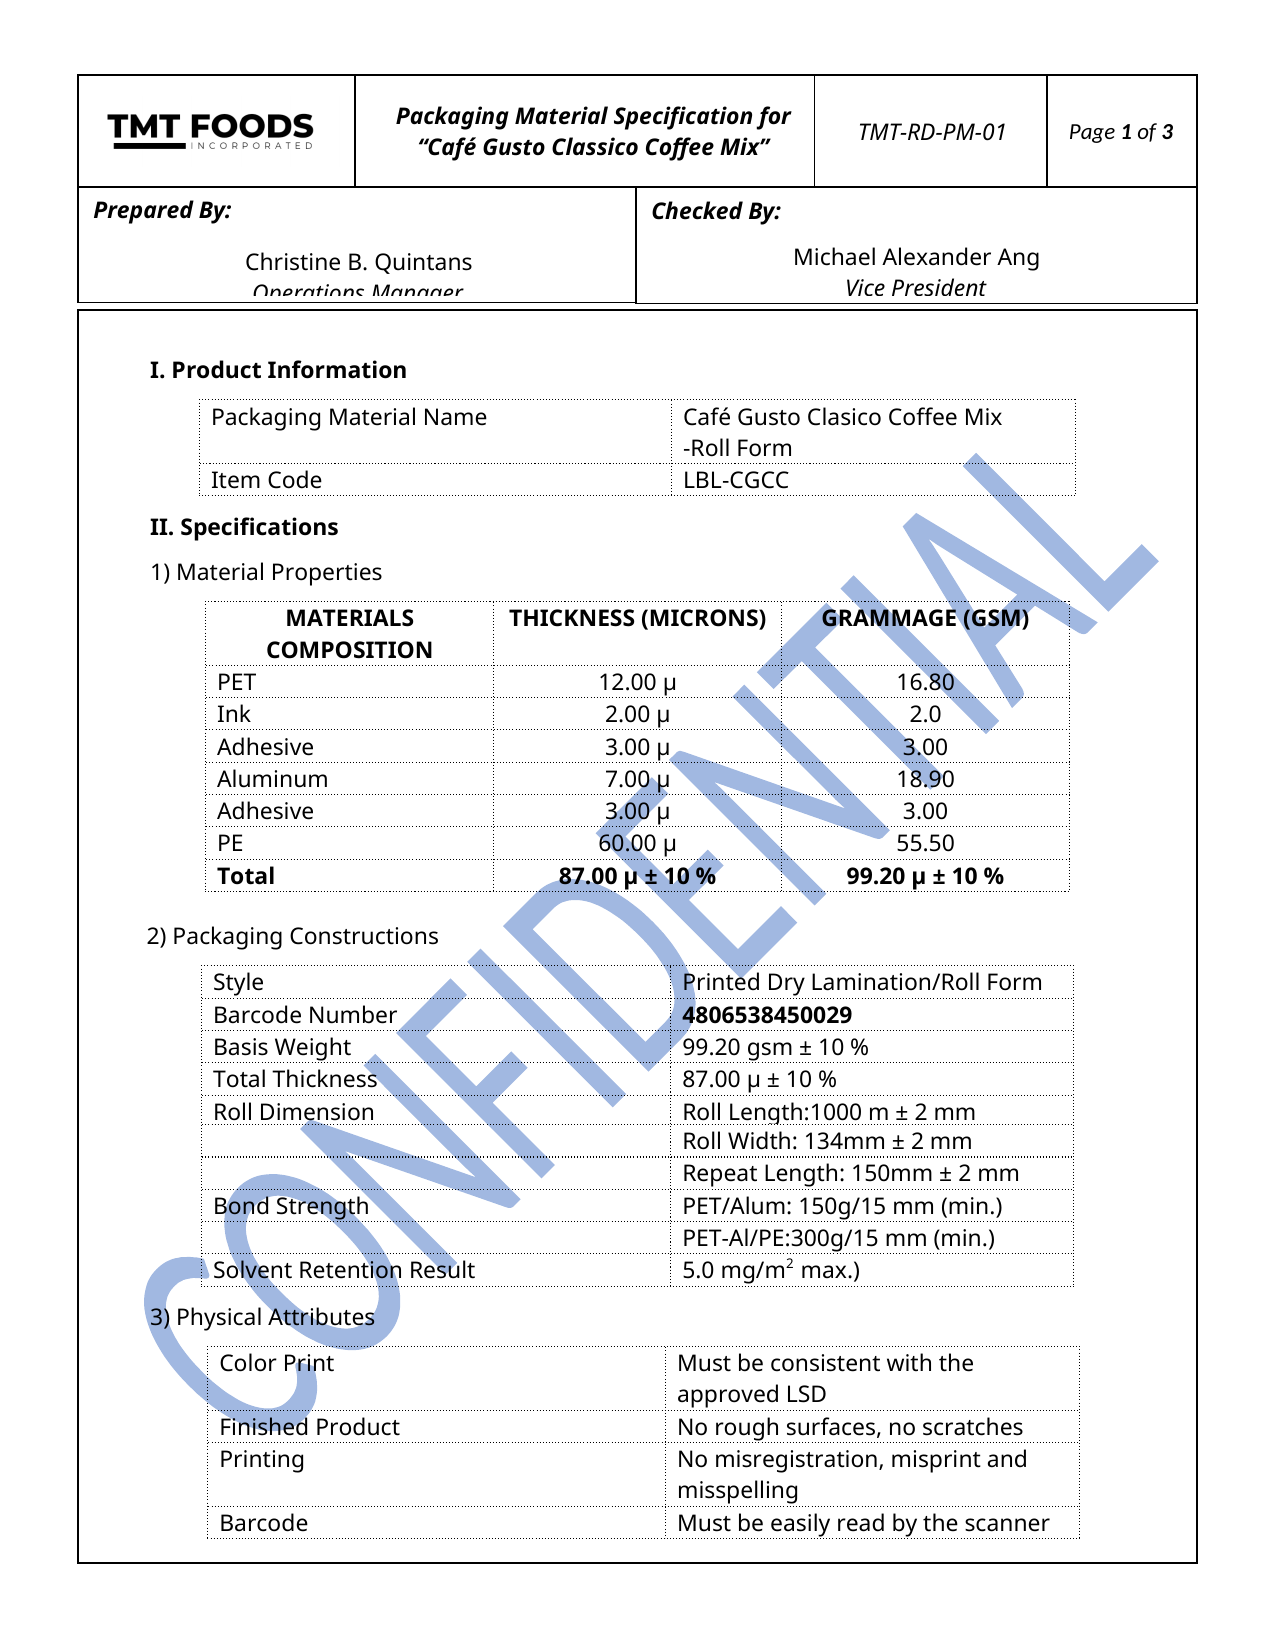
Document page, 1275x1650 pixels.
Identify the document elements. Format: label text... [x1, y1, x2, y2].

table_cell Item Code [200, 463, 672, 495]
table_cell Repeat Length: 150mm ± 2 mm [671, 1156, 1073, 1189]
table_cell 18.90 [781, 762, 1069, 794]
table_header Café Gusto Clasico Coffee Mix -Roll Form [672, 399, 1075, 463]
table_cell Solvent Retention Result [202, 1253, 671, 1286]
table_cell 3.00 µ [494, 729, 781, 762]
table_cell 5.0 mg/m2 max.) [671, 1253, 1073, 1286]
table_cell Roll Dimension [202, 1095, 671, 1124]
table_cell Bond Strength [202, 1189, 671, 1221]
table_cell Total [206, 859, 493, 891]
table_cell 16.80 [781, 665, 1069, 697]
table_cell [202, 1124, 671, 1156]
table_cell 2.0 [781, 697, 1069, 729]
text I. Product Information [79, 354, 1196, 385]
text II. Specifications [79, 510, 1196, 542]
table_cell Basis Weight [202, 1030, 671, 1062]
table_cell PET-Al/PE:300g/15 mm (min.) [671, 1221, 1073, 1253]
table_cell 3.00 µ [494, 794, 781, 826]
text 1) Material Properties [79, 556, 1196, 587]
table_header Style [202, 965, 671, 998]
table_cell 4806538450029 [671, 998, 1073, 1030]
table_cell 87.00 µ ± 10 % [671, 1062, 1073, 1094]
table_header MATERIALS COMPOSITION [206, 601, 493, 665]
table_cell Must be easily read by the scanner [666, 1506, 1079, 1538]
table_header THICKNESS (MICRONS) [494, 601, 781, 665]
table_cell PE [206, 826, 493, 858]
table_cell 3.00 [781, 729, 1069, 762]
table_cell Roll Width: 134mm ± 2 mm [671, 1124, 1073, 1156]
table_cell Adhesive [206, 729, 493, 762]
table_cell 12.00 µ [494, 665, 781, 697]
table_header Packaging Material Name [200, 399, 672, 463]
table_cell LBL-CGCC [672, 463, 1075, 495]
table_header Must be consistent with the approved LSD [666, 1346, 1079, 1410]
table_cell [202, 1221, 671, 1253]
picture [93, 96, 340, 167]
table_cell 99.20 µ ± 10 % [781, 859, 1069, 891]
table_cell Total Thickness [202, 1062, 671, 1094]
table_cell Finished Product [208, 1410, 666, 1442]
table_cell Roll Length:1000 m ± 2 mm Roll Width:200 mm ± 2 mm Repeat Length:108 mm ± 2 mm [671, 1095, 1073, 1124]
table_cell Printing [208, 1442, 666, 1506]
table_cell Barcode [208, 1506, 666, 1538]
table_cell PET [206, 665, 493, 697]
table_cell 60.00 µ [494, 826, 781, 858]
table_cell Aluminum [206, 762, 493, 794]
table_cell 7.00 µ [494, 762, 781, 794]
table_cell No misregistration, misprint and misspelling [666, 1442, 1079, 1506]
table_cell 55.50 [781, 826, 1069, 858]
text 2) Packaging Constructions [79, 920, 1196, 951]
table_header Printed Dry Lamination/Roll Form [671, 965, 1073, 998]
table_cell No rough surfaces, no scratches [666, 1410, 1079, 1442]
table_cell [202, 1156, 671, 1189]
table_cell 99.20 gsm ± 10 % [671, 1030, 1073, 1062]
table_header GRAMMAGE (GSM) [781, 601, 1069, 665]
table_cell Ink [206, 697, 493, 729]
table_cell PET/Alum: 150g/15 mm (min.) [671, 1189, 1073, 1221]
table_header Color Print [208, 1346, 666, 1410]
table_cell Barcode Number [202, 998, 671, 1030]
table_cell Adhesive [206, 794, 493, 826]
text 3) Physical Attributes [79, 1301, 1196, 1332]
table_cell 3.00 [781, 794, 1069, 826]
table_cell 87.00 µ ± 10 % [494, 859, 781, 891]
table_cell 2.00 µ [494, 697, 781, 729]
